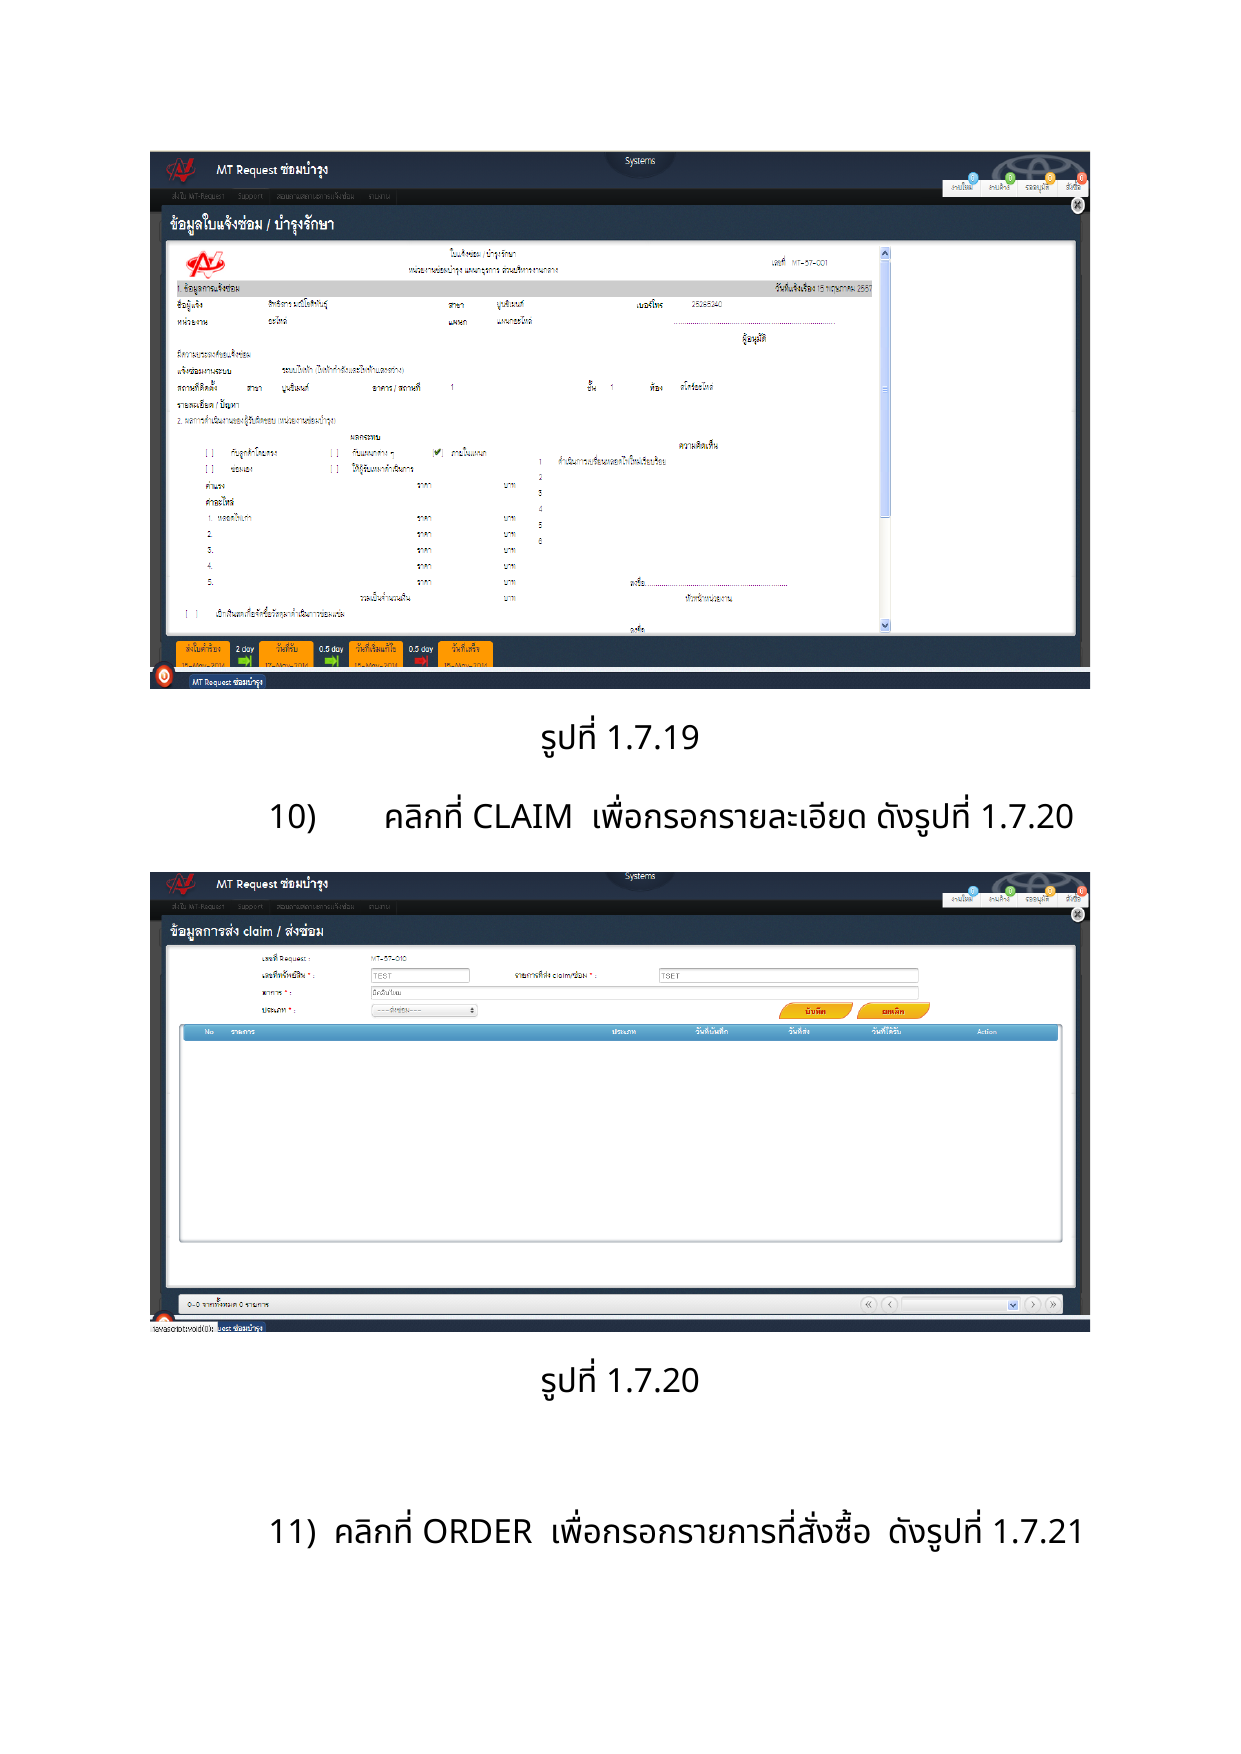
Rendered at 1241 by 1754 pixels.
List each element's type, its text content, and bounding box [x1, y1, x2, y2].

text รูปที่ 1.7.20 [150, 1356, 1090, 1407]
picture [150, 872, 1091, 1332]
picture [150, 150, 1091, 689]
list คลิกที่ CLAIM เพื่อกรอกรายละเอียด ดังรูปที่ 1.7.20 [268, 793, 1090, 844]
text 11) คลิกที่ ORDER เพื่อกรอกรายการที่สั่งซื้อ ดังรูปที่ 1.7.21 [268, 1508, 1090, 1559]
text รูปที่ 1.7.19 [150, 714, 1090, 765]
